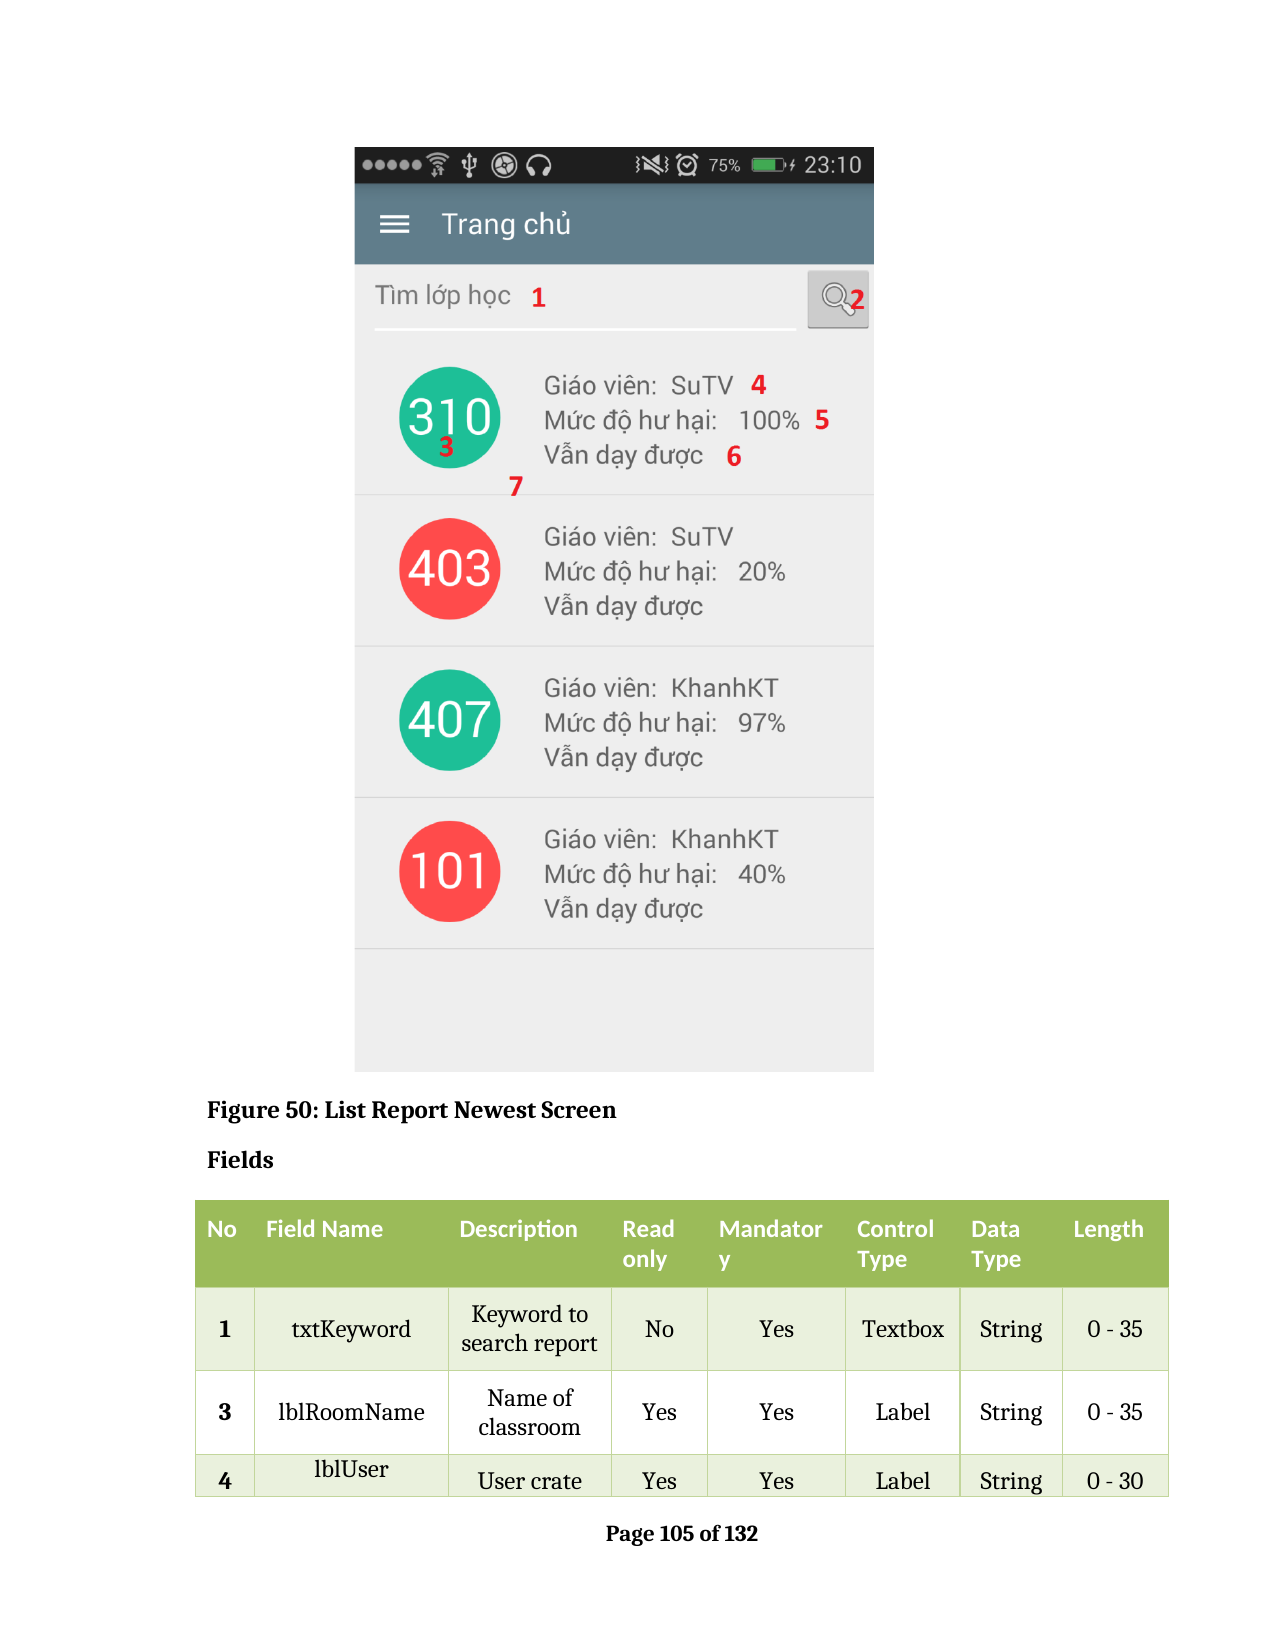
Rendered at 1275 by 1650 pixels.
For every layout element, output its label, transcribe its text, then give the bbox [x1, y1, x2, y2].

text Figure 50: List Report Newest Screen [207, 1096, 1157, 1125]
table_header Control Type [846, 1201, 959, 1287]
text Fields [207, 1146, 1157, 1174]
table_header Field Name [255, 1201, 448, 1287]
table_header Data Type [961, 1201, 1062, 1287]
table_cell lblUser [255, 1455, 448, 1496]
table_cell Yes [708, 1371, 845, 1454]
picture [354, 147, 874, 1072]
table_cell String [961, 1288, 1062, 1370]
table_cell 0 - 35 [1063, 1288, 1168, 1370]
table_cell lblRoomName [255, 1371, 448, 1454]
table_cell Keyword to search report [449, 1288, 611, 1370]
table_header Length [1063, 1201, 1168, 1287]
table_cell Yes [612, 1371, 707, 1454]
table_cell String [961, 1371, 1062, 1454]
table_cell Label [846, 1455, 959, 1496]
table_cell User crate report [449, 1455, 611, 1496]
table_cell No [612, 1288, 707, 1370]
table_header No [196, 1201, 254, 1287]
table_cell 0 - 30 [1063, 1455, 1168, 1496]
table_cell 4 [196, 1455, 254, 1496]
table_cell 1 [196, 1288, 254, 1370]
table_cell 0 - 35 [1063, 1371, 1168, 1454]
table_header Mandatory [708, 1201, 845, 1287]
table_cell txtKeyword [255, 1288, 448, 1370]
table_cell String [961, 1455, 1062, 1496]
table_cell Label [846, 1371, 959, 1454]
table_cell Yes [708, 1288, 845, 1370]
table_cell Yes [612, 1455, 707, 1496]
table_cell Yes [708, 1455, 845, 1496]
table_cell Name of classroom [449, 1371, 611, 1454]
table_cell 3 [196, 1371, 254, 1454]
table_header Description [449, 1201, 611, 1287]
table_cell Textbox [846, 1288, 959, 1370]
table_header Read only [612, 1201, 707, 1287]
